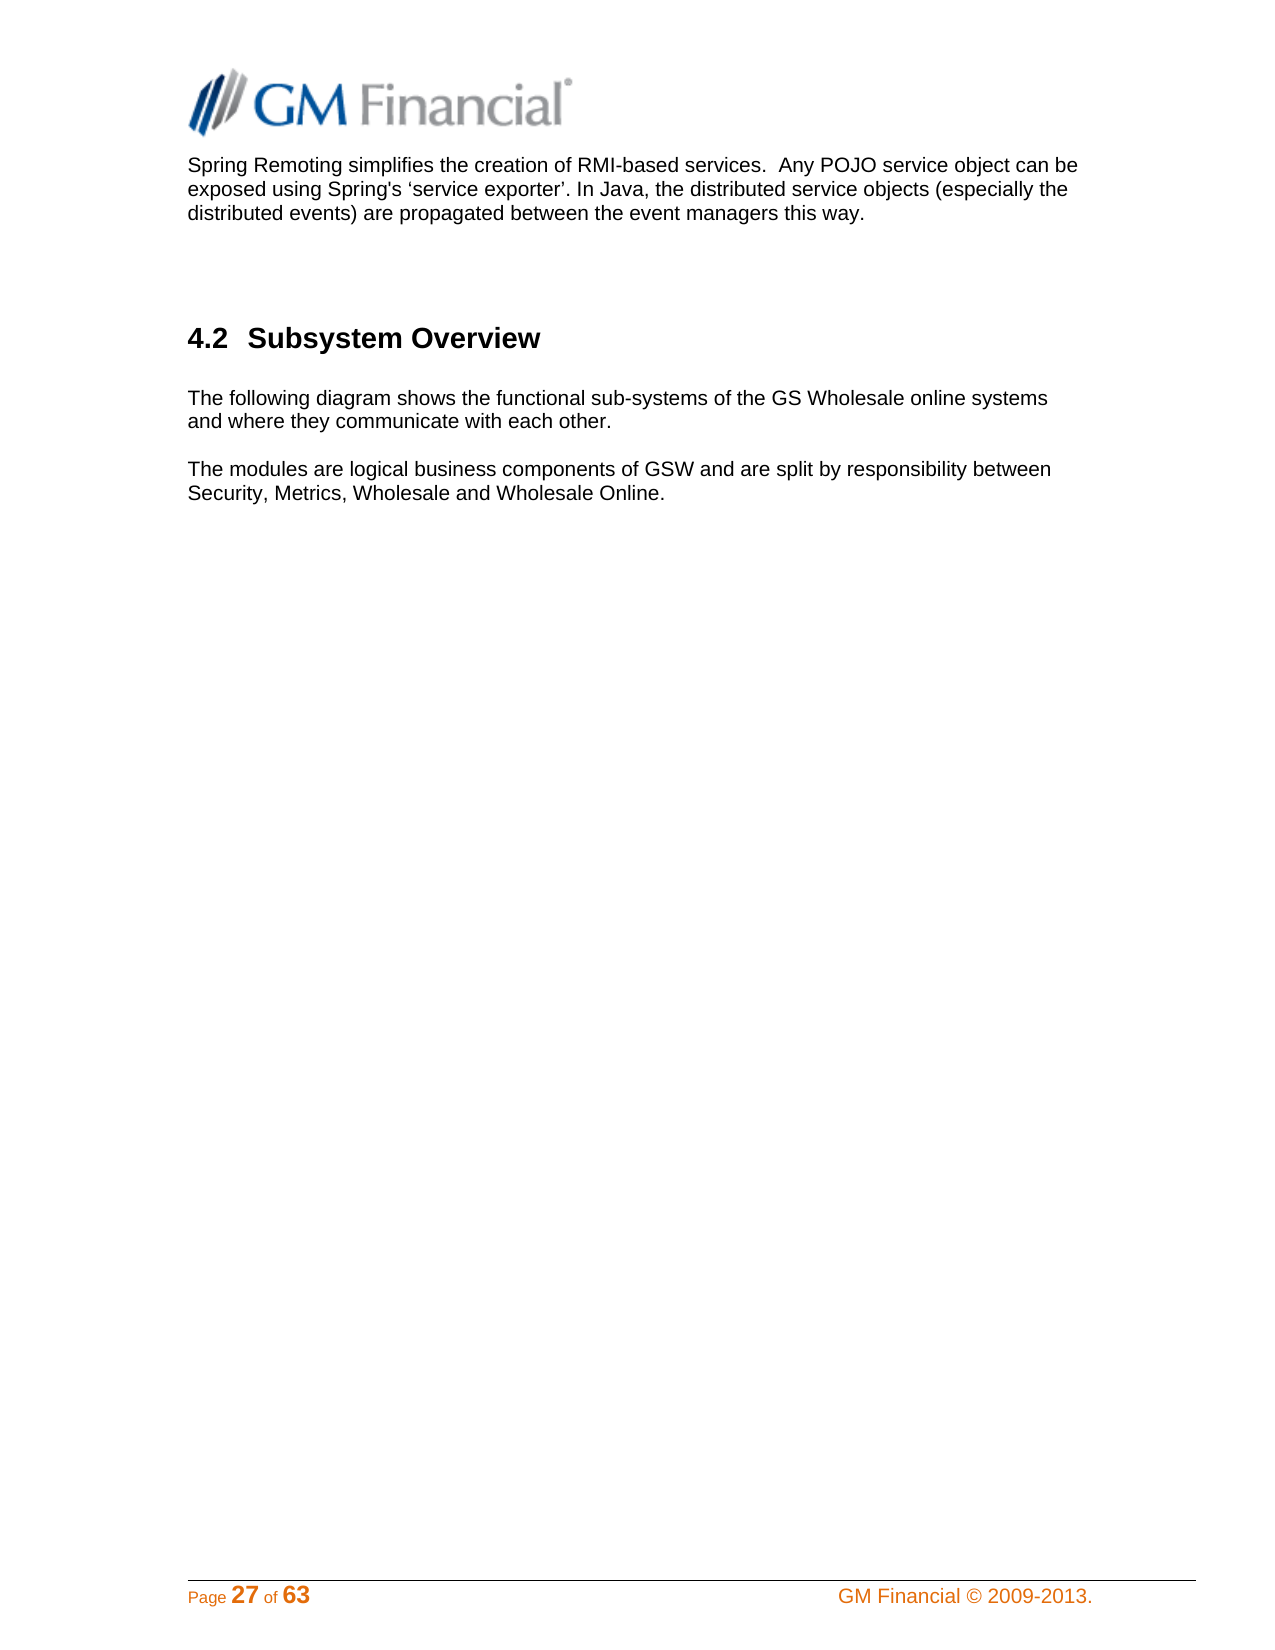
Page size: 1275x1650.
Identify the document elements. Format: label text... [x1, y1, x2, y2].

picture [187, 56, 574, 153]
text The modules are logical business components of GSW and are split by responsibility between Security, Metrics, Wholesale and Wholesale Online. [187, 457, 1087, 505]
text The following diagram shows the functional sub-systems of the GS Wholesale online systems and where they communicate with each other. [187, 385, 1087, 433]
subtitle Subsystem Overview [187, 322, 1087, 355]
text Spring Remoting simplifies the creation of RMI-based services. Any POJO service object can be exposed using Spring's ‘service exporter’. In Java, the distributed service objects (especially the distributed events) are propagated between the event managers this way. [187, 153, 1087, 225]
